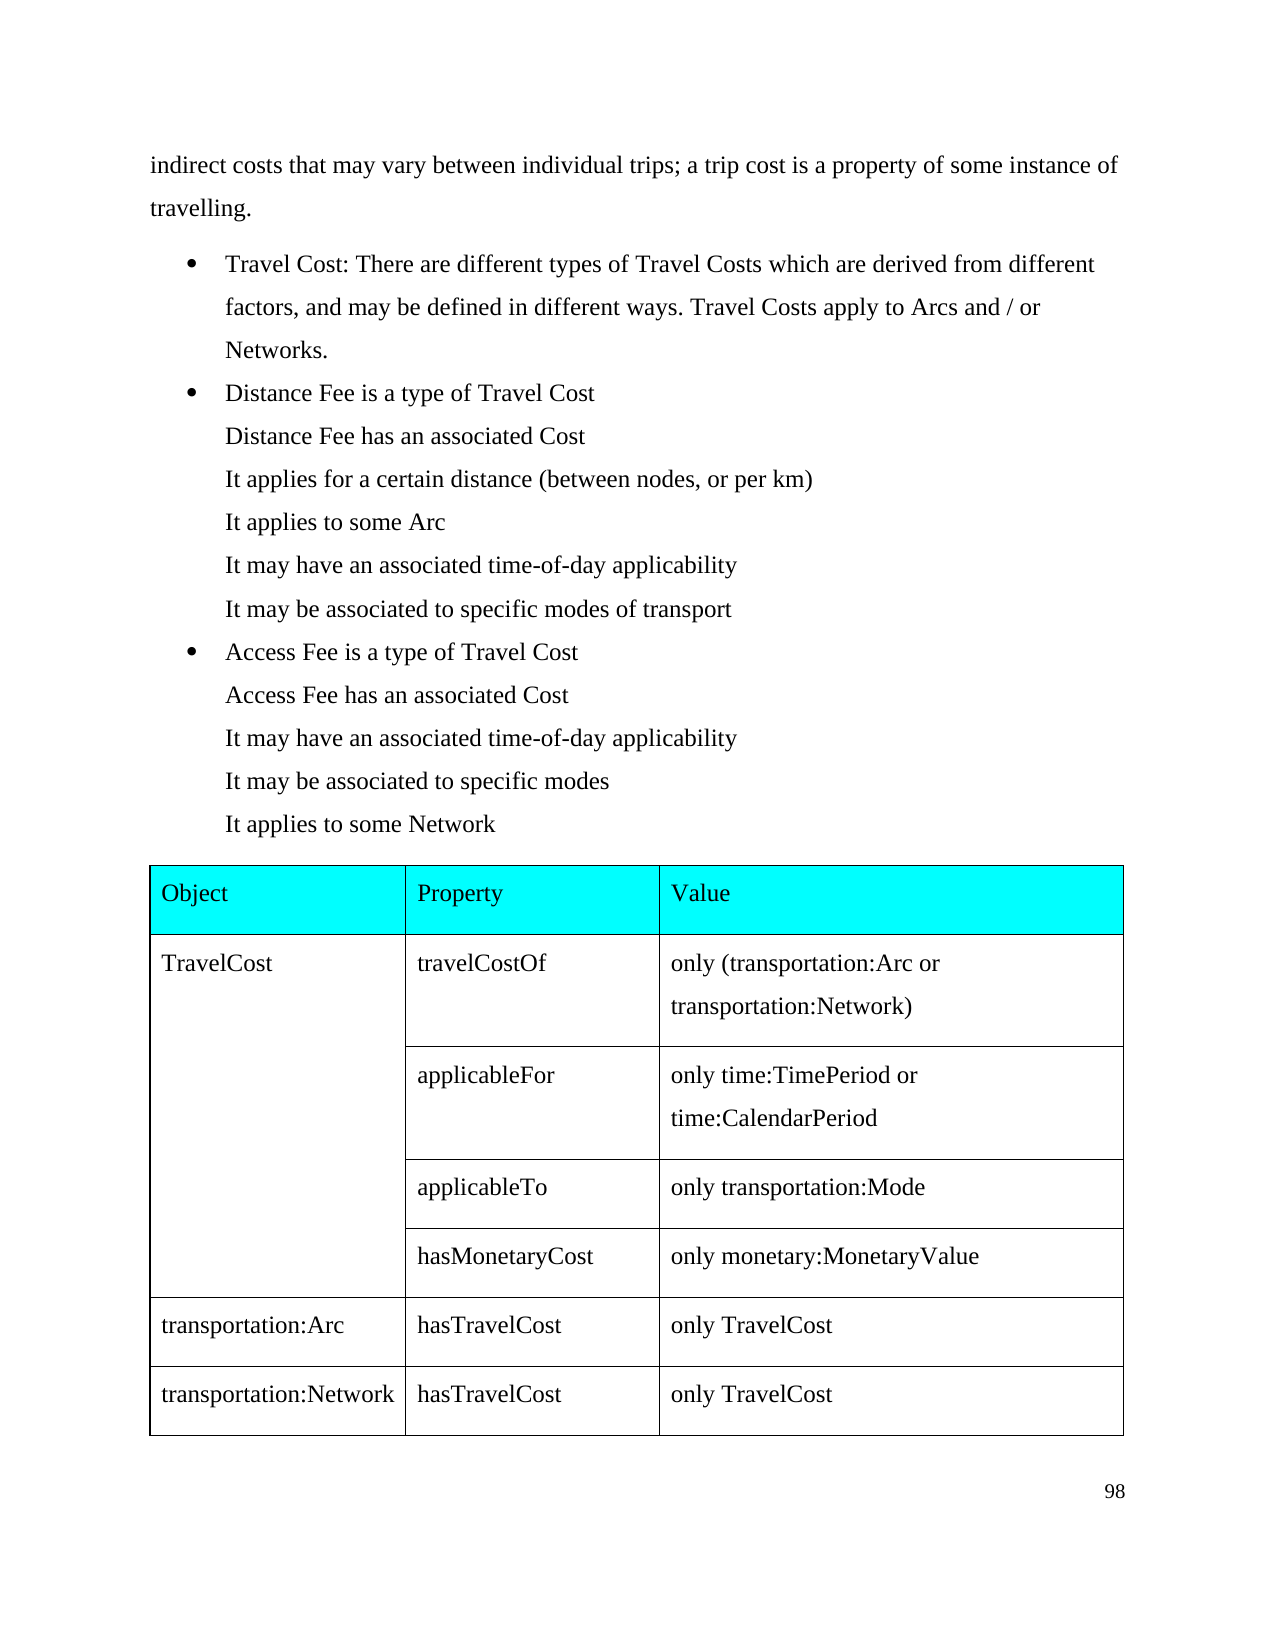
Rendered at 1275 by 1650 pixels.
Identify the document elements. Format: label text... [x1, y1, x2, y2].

list Distance Fee is a type of Travel Cost Distance Fee has an associated Cost It applies for a certain distance (between nodes, or per km) It applies to some Arc It may have an associated time-of-day applicability It may be associated to specific modes of transport [187, 378, 1125, 622]
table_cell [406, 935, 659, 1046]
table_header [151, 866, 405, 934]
list Access Fee is a type of Travel Cost Access Fee has an associated Cost It may have an associated time-of-day applicability It may be associated to specific modes It applies to some Network [187, 637, 1125, 838]
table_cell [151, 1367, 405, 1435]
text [150, 150, 1125, 222]
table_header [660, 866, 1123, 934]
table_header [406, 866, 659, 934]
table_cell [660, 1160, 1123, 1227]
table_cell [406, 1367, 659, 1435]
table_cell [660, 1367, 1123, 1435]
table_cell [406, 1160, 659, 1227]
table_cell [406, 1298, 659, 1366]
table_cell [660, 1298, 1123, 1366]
list Travel Cost: There are different types of Travel Costs which are derived from different factors, and may be defined in different ways. Travel Costs apply to Arcs and / or Networks. [187, 249, 1125, 364]
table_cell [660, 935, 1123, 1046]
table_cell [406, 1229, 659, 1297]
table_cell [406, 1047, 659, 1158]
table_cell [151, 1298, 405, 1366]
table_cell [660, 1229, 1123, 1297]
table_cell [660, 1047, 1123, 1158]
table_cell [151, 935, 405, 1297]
